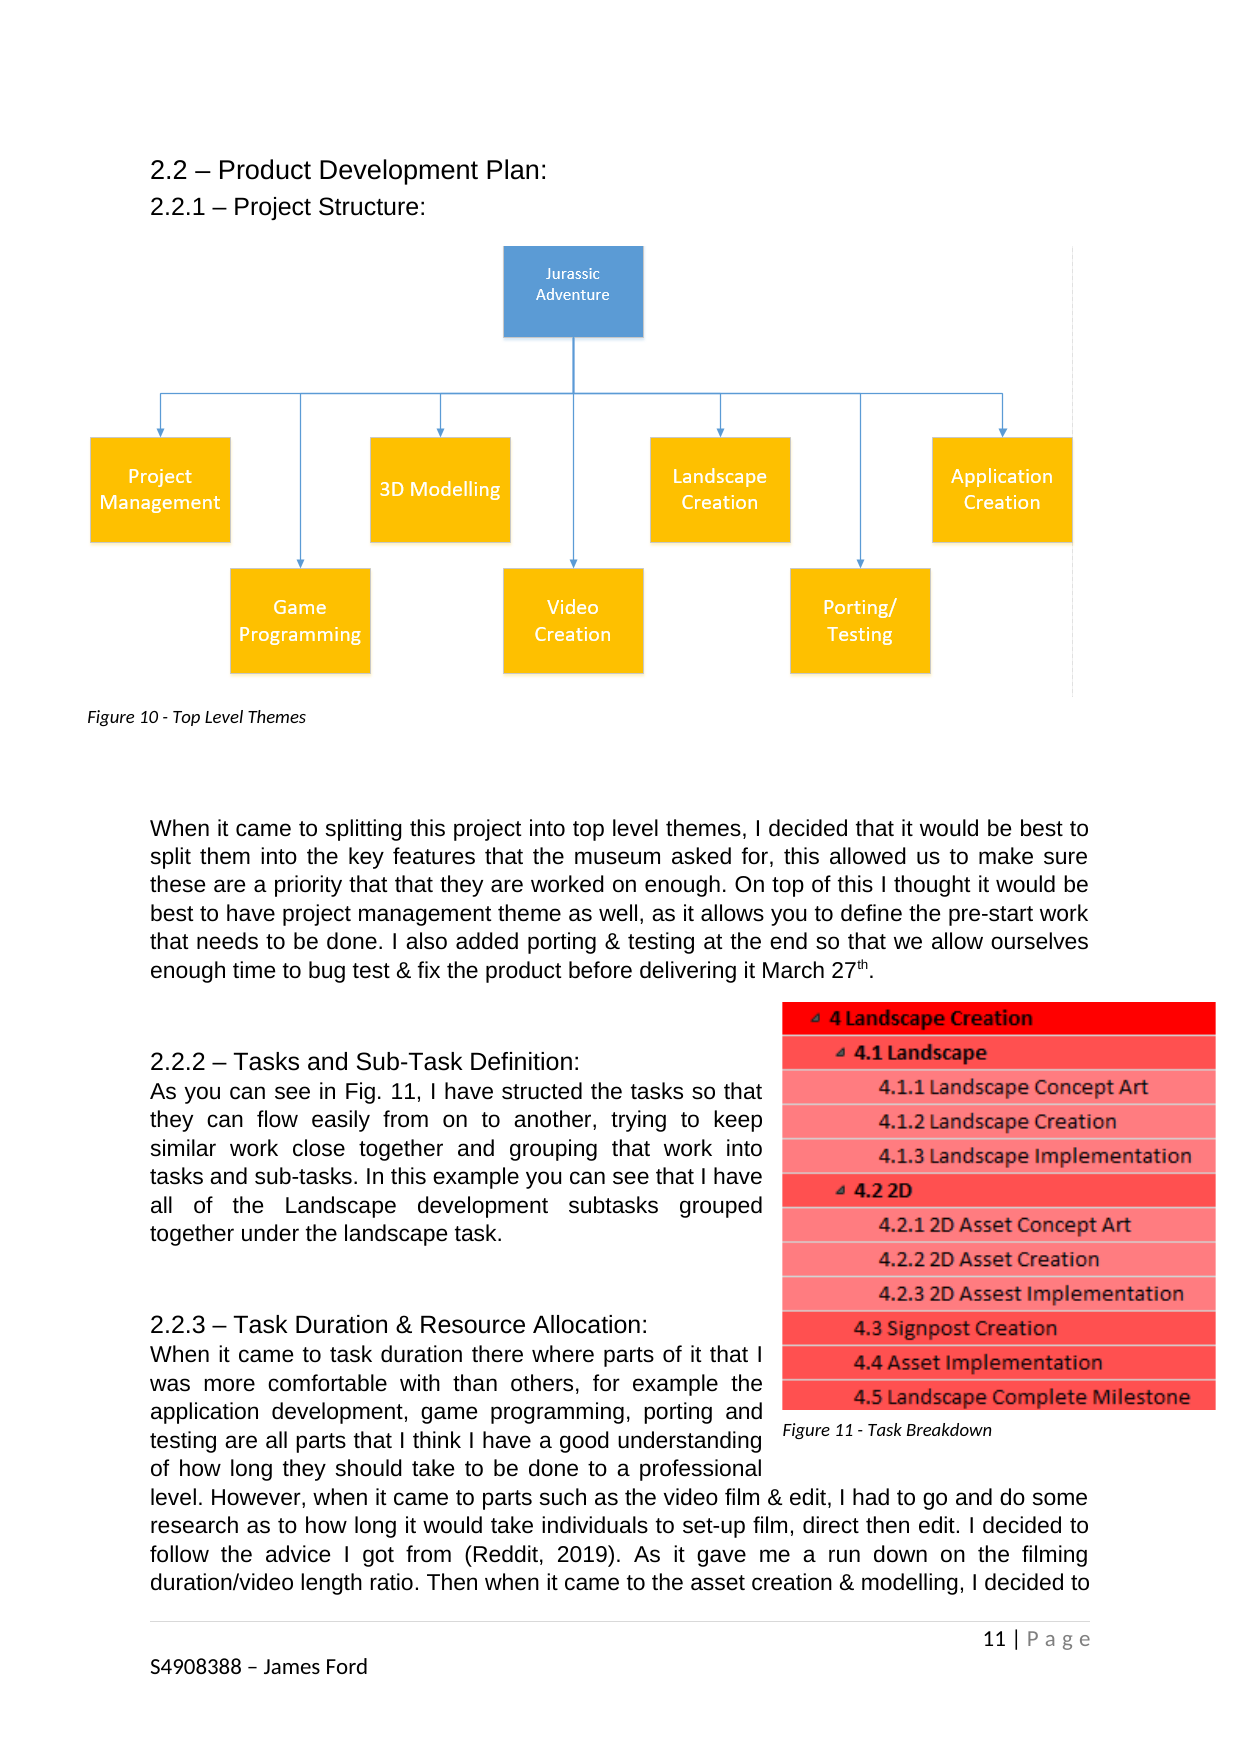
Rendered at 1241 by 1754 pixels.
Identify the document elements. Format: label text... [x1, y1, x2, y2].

picture [87, 246, 1075, 697]
picture [782, 1002, 1216, 1410]
subtitle 2.2.3 – Task Duration & Resource Allocation: [150, 1310, 782, 1339]
subtitle 2.2.2 – Tasks and Sub-Task Definition: [150, 1047, 782, 1076]
text When it came to splitting this project into top level themes, I decided that it would be best to split them into the key features that the museum asked for, this allowed us to make sure these are a priority that that they are worked on enough. On top of this I thought it would be best to have project management theme as well, as it allows you to define the pre-start work that needs to be done. I also added porting & testing at the end so that we allow ourselves enough time to bug test & fix the product before delivering it March 27th. [150, 814, 1090, 983]
text As you can see in Fig. 11, I have structed the tasks so that they can flow easily from on to another, trying to keep similar work close together and grouping that work into tasks and sub-tasks. In this example you can see that I have all of the Landscape development subtasks grouped together under the landscape task. [150, 1078, 782, 1247]
subtitle 2.2 – Product Development Plan: [150, 154, 1090, 185]
subtitle 2.2.1 – Project Structure: [150, 192, 1090, 221]
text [150, 1341, 1090, 1595]
